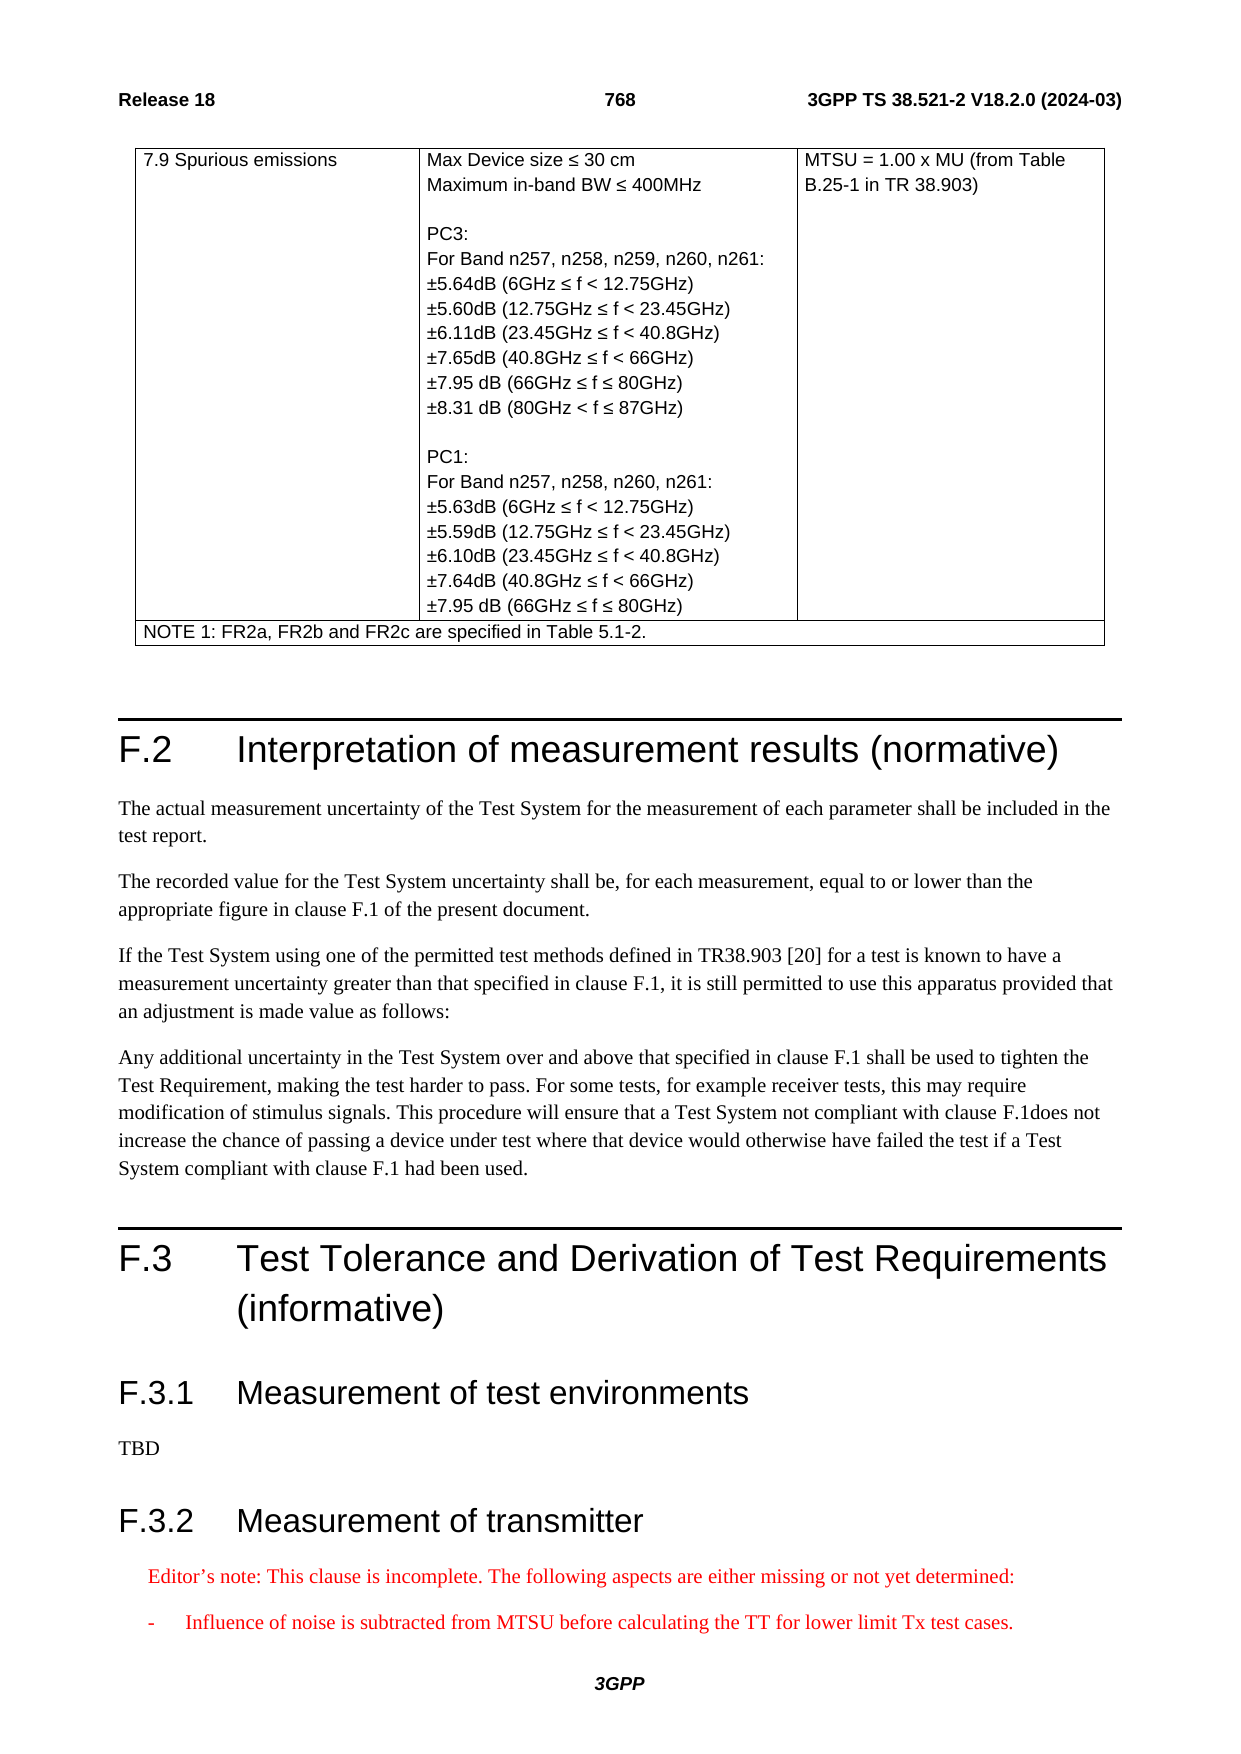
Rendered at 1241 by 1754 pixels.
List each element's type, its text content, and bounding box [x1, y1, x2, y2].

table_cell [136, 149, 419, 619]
subtitle F.3 Test Tolerance and Derivation of Test Requirements (informative) [118, 1230, 1122, 1329]
subtitle F.3.1 Measurement of test environments [118, 1373, 1122, 1411]
text The actual measurement uncertainty of the Test System for the measurement of each parameter shall be included in the test report. [118, 796, 1122, 847]
subtitle F.2 Interpretation of measurement results (normative) [118, 721, 1122, 770]
text TBD [118, 1436, 1122, 1460]
text If the Test System using one of the permitted test methods defined in TR38.903 [20] for a test is known to have a measurement uncertainty greater than that specified in clause F.1, it is still permitted to use this apparatus provided that an adjustment is made value as follows: [118, 943, 1122, 1023]
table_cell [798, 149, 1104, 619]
subtitle F.3.2 Measurement of transmitter [118, 1501, 1122, 1539]
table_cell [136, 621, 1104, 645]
text Editor’s note: This clause is incomplete. The following aspects are either missing or not yet determined: [148, 1564, 1122, 1588]
list Influence of noise is subtracted from MTSU before calculating the TT for lower limit Tx test cases. [148, 1610, 1122, 1634]
text The recorded value for the Test System uncertainty shall be, for each measurement, equal to or lower than the appropriate figure in clause F.1 of the present document. [118, 869, 1122, 921]
text Any additional uncertainty in the Test System over and above that specified in clause F.1 shall be used to tighten the Test Requirement, making the test harder to pass. For some tests, for example receiver tests, this may require modification of stimulus signals. This procedure will ensure that a Test System not compliant with clause F.1does not increase the chance of passing a device under test where that device would otherwise have failed the test if a Test System compliant with clause F.1 had been used. [118, 1045, 1122, 1179]
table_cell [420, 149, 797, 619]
